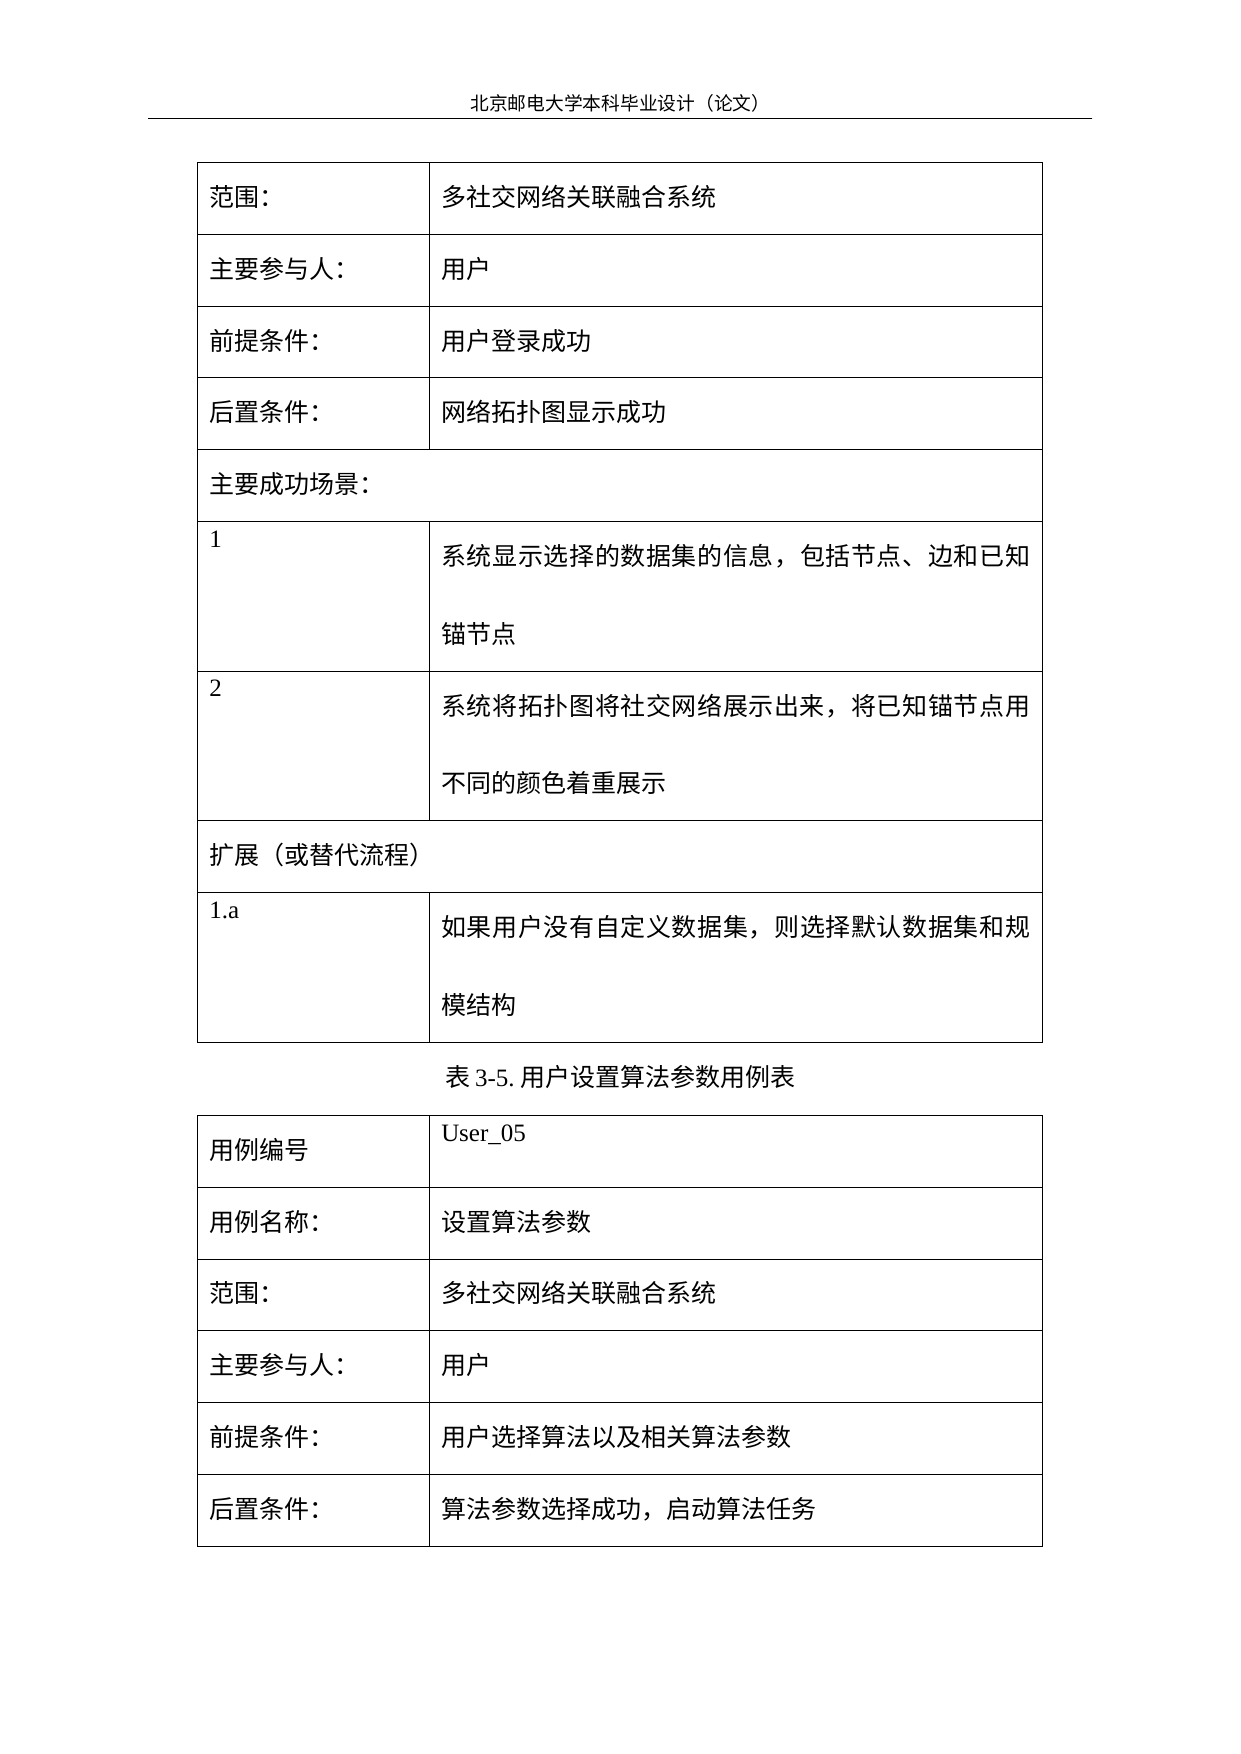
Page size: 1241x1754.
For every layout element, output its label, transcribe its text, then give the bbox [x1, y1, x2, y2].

table_cell 前提条件： [198, 1403, 429, 1474]
table_cell 扩展（或替代流程） [198, 821, 1042, 892]
table_cell 用户 [430, 1331, 1042, 1402]
table_cell 网络拓扑图显示成功 [430, 378, 1042, 449]
table_cell 前提条件： [198, 307, 429, 377]
table_cell 范围： [198, 163, 429, 234]
table_cell 算法参数选择成功，启动算法任务 [430, 1475, 1042, 1546]
table_cell 系统将拓扑图将社交网络展示出来，将已知锚节点用不同的颜色着重展示 [430, 672, 1042, 820]
table_cell 用户选择算法以及相关算法参数 [430, 1403, 1042, 1474]
table_cell 1 [198, 522, 429, 671]
table_cell 用户 [430, 235, 1042, 306]
table_cell 多社交网络关联融合系统 [430, 163, 1042, 234]
table_cell 2 [198, 672, 429, 820]
table_cell 如果用户没有自定义数据集，则选择默认数据集和规模结构 [430, 893, 1042, 1042]
table_header User_05 [430, 1116, 1042, 1187]
table_cell 主要参与人： [198, 235, 429, 306]
text 表3-5. 用户设置算法参数用例表 [148, 1043, 1092, 1108]
table_cell 1.a [198, 893, 429, 1042]
table_cell 范围： [198, 1260, 429, 1330]
table_cell 后置条件： [198, 1475, 429, 1546]
table_header 用例编号 [198, 1116, 429, 1187]
table_cell 用户登录成功 [430, 307, 1042, 377]
table_cell 主要成功场景： [198, 450, 1042, 521]
table_cell 多社交网络关联融合系统 [430, 1260, 1042, 1330]
table_cell 主要参与人： [198, 1331, 429, 1402]
table_cell 用例名称： [198, 1188, 429, 1258]
table_cell 设置算法参数 [430, 1188, 1042, 1258]
table_cell 系统显示选择的数据集的信息，包括节点、边和已知锚节点 [430, 522, 1042, 671]
table_cell 后置条件： [198, 378, 429, 449]
